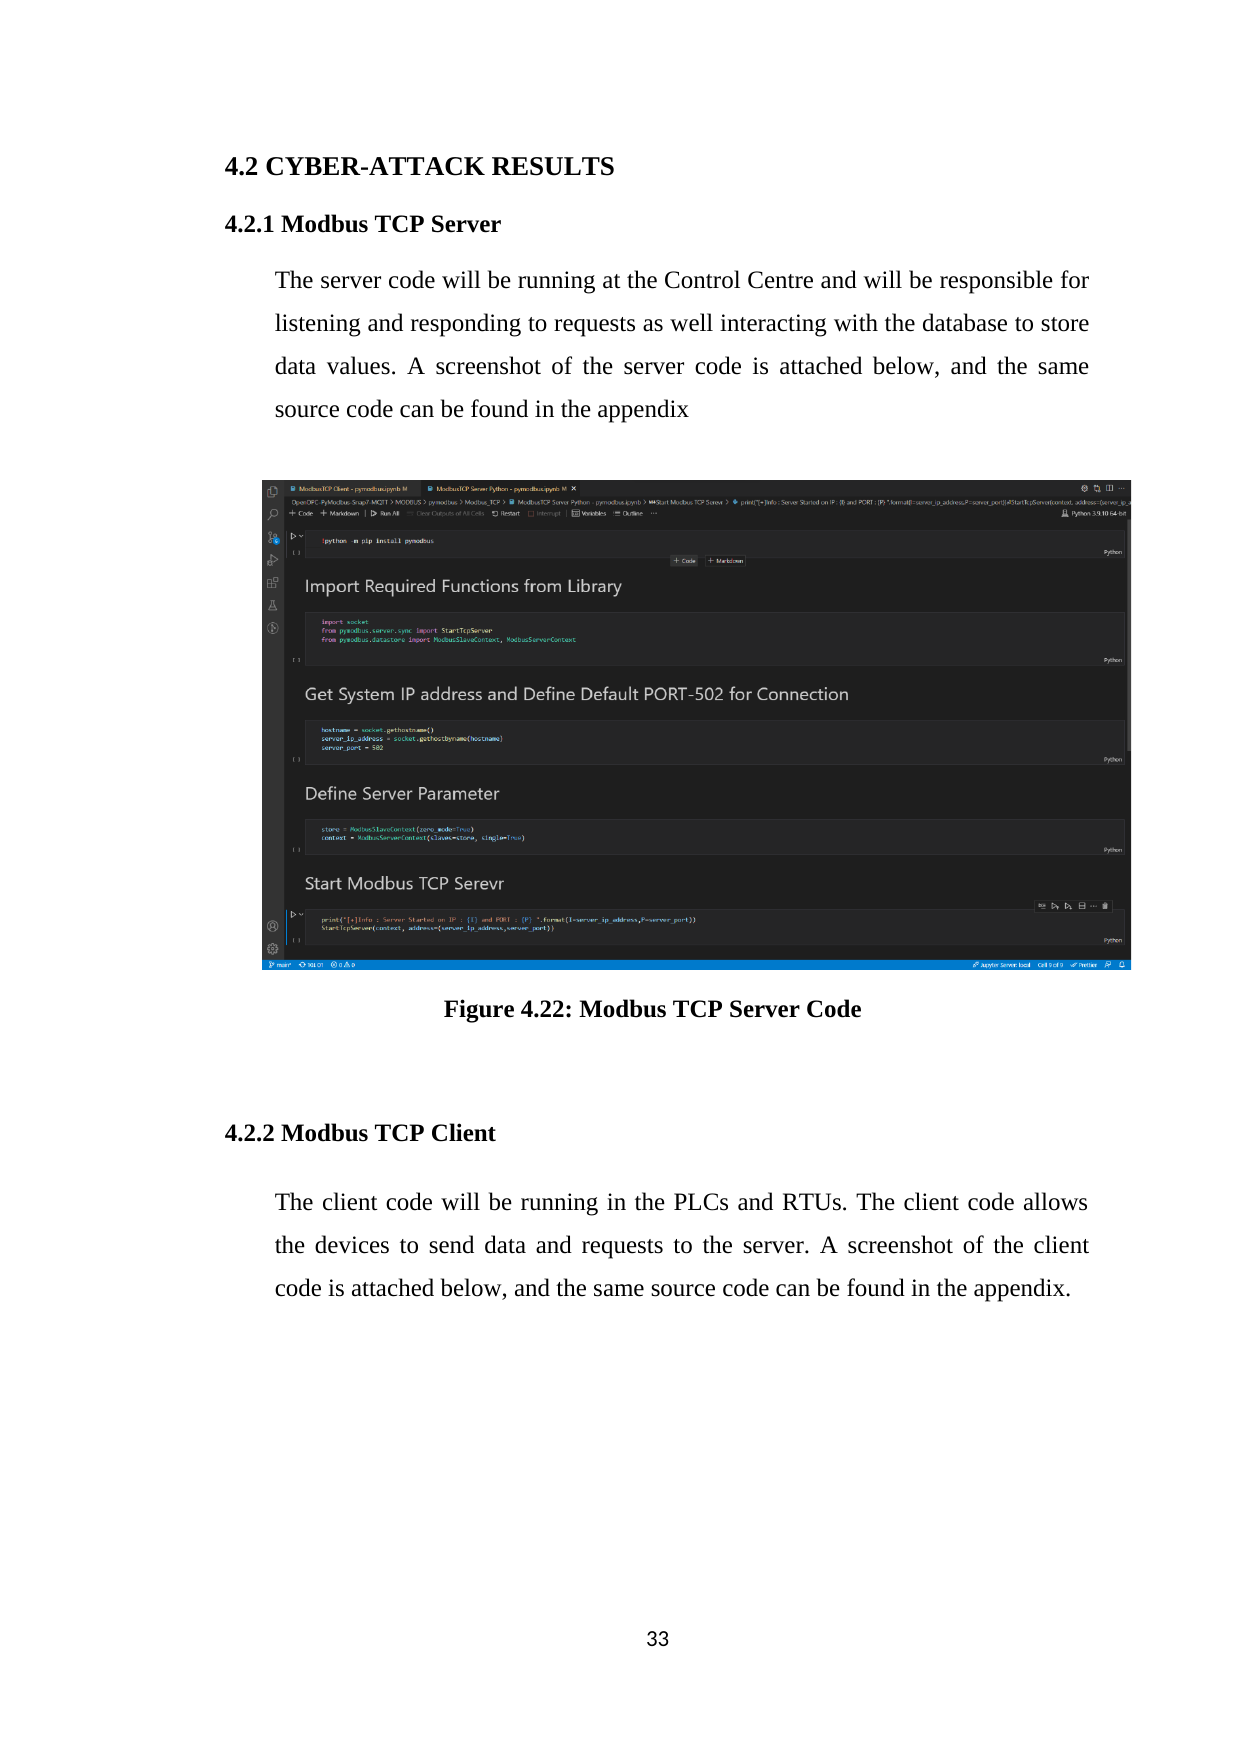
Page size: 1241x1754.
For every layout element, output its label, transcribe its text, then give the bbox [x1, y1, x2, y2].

subtitle 4.2.1 Modbus TCP Server [224, 209, 1090, 238]
subtitle Figure 4.22: Modbus TCP Server Code [224, 994, 1081, 1023]
picture [262, 480, 1132, 970]
subtitle 4.2 CYBER-ATTACK RESULTS [224, 150, 1090, 181]
text The server code will be running at the Control Centre and will be responsible for listening and responding to requests as well interacting with the database to store data values. A screenshot of the server code is attached below, and the same source code can be found in the appendix [274, 265, 1090, 423]
subtitle 4.2.2 Modbus TCP Client [224, 1118, 1090, 1147]
text The client code will be running in the PLCs and RTUs. The client code allows the devices to send data and requests to the server. A screenshot of the client code is attached below, and the same source code can be found in the appendix. [274, 1187, 1090, 1302]
